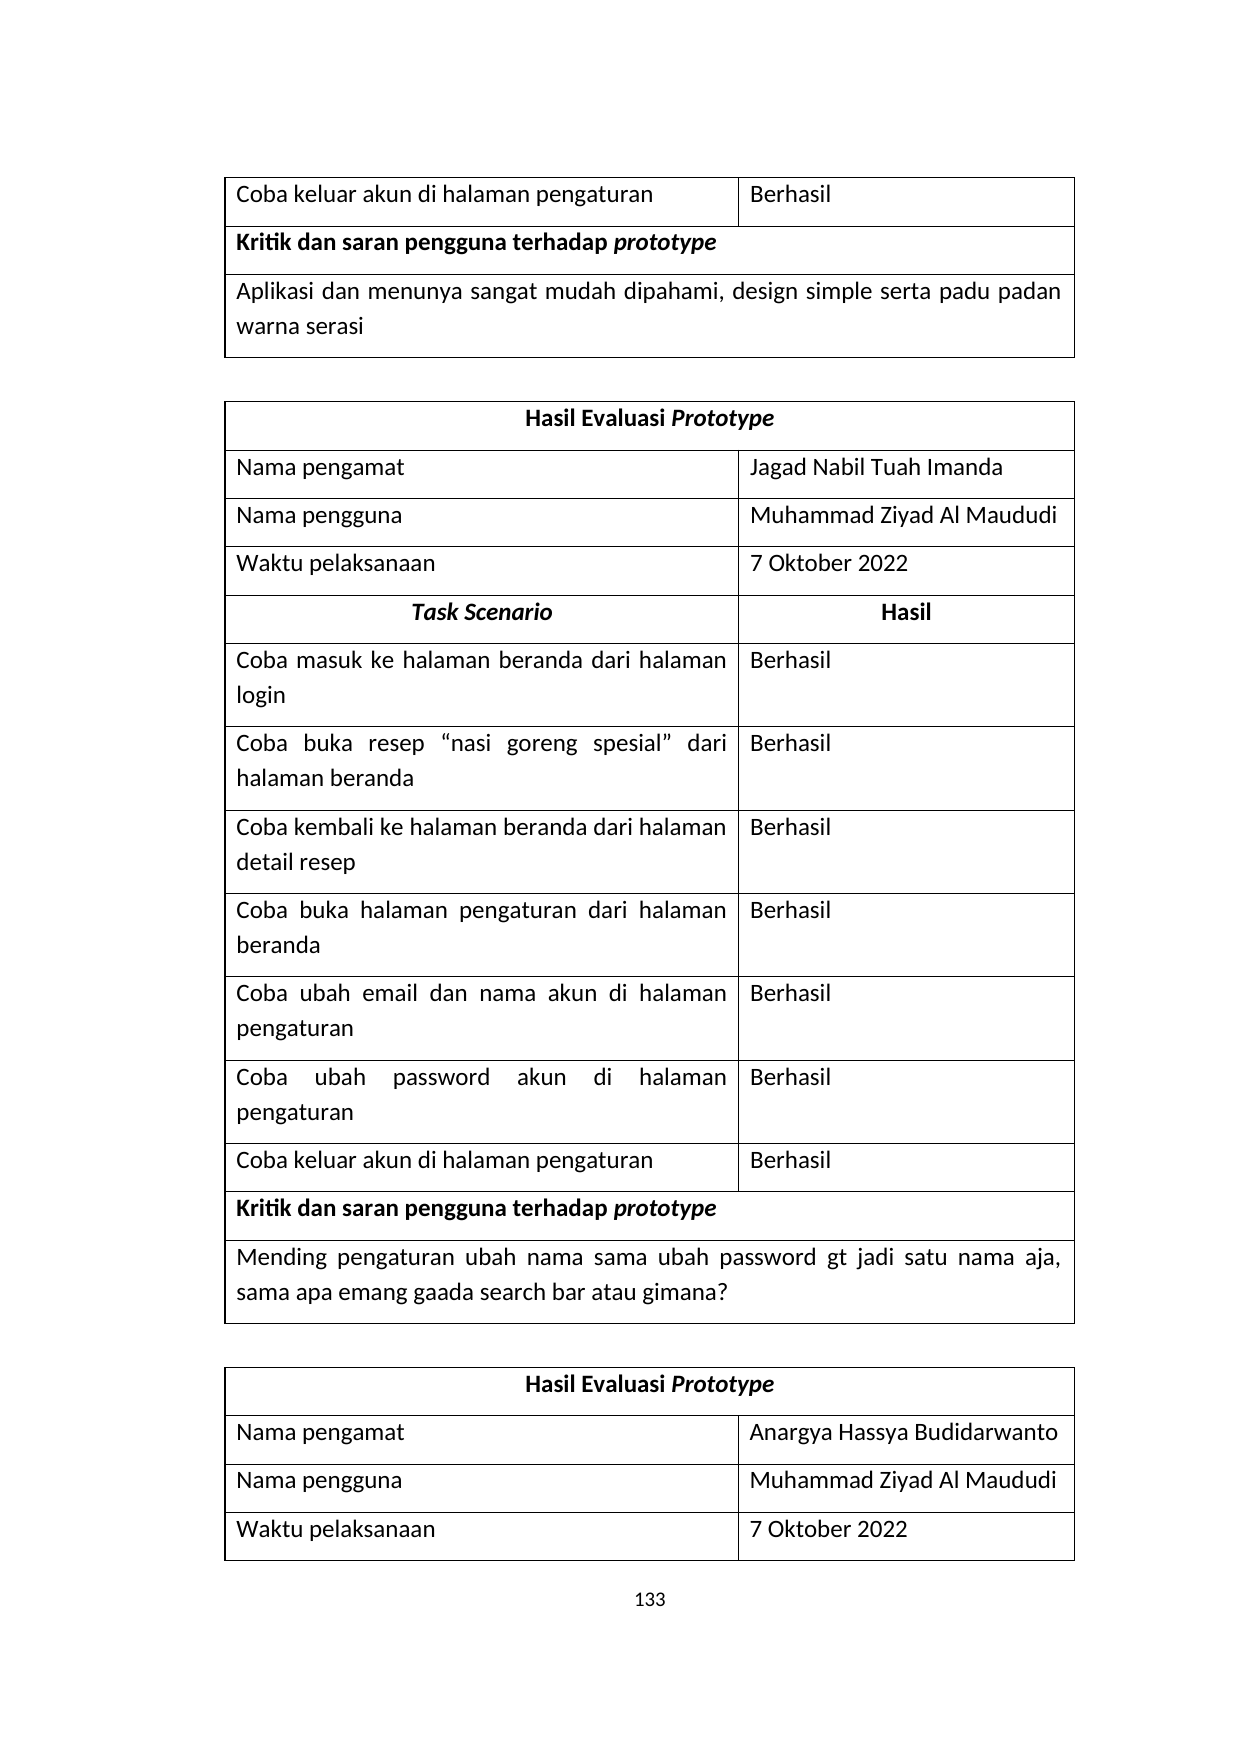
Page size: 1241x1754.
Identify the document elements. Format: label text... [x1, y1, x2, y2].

table_cell Berhasil [739, 1144, 1074, 1191]
table_cell Hasil [739, 596, 1074, 643]
table_cell Jagad Nabil Tuah Imanda [739, 451, 1074, 498]
table_cell Waktu pelaksanaan [226, 547, 738, 594]
table_cell 7 Oktober 2022 [739, 1513, 1074, 1560]
table_cell 7 Oktober 2022 [739, 547, 1074, 594]
table_cell Coba buka halaman pengaturan dari halaman beranda [226, 894, 738, 976]
table_cell Coba kembali ke halaman beranda dari halaman detail resep [226, 811, 738, 893]
table_cell Coba ubah email dan nama akun di halaman pengaturan [226, 977, 738, 1059]
table_cell Muhammad Ziyad Al Maududi [739, 1465, 1074, 1512]
table_cell Muhammad Ziyad Al Maududi [739, 499, 1074, 546]
table_cell Berhasil [739, 1061, 1074, 1143]
table_cell Berhasil [739, 644, 1074, 726]
table_cell Berhasil [739, 977, 1074, 1059]
table_cell Coba buka resep “nasi goreng spesial” dari halaman beranda [226, 727, 738, 809]
table_cell Coba ubah password akun di halaman pengaturan [226, 1061, 738, 1143]
table_cell Kritik dan saran pengguna terhadap prototype [226, 227, 1074, 274]
table_header Hasil Evaluasi Prototype [226, 402, 1074, 449]
table_cell Kritik dan saran pengguna terhadap prototype [226, 1192, 1074, 1239]
table_cell Aplikasi dan menunya sangat mudah dipahami, design simple serta padu padan warna serasi [226, 275, 1074, 357]
table_cell Coba keluar akun di halaman pengaturan [226, 1144, 738, 1191]
table_cell Berhasil [739, 894, 1074, 976]
table_cell Nama pengamat [226, 1416, 738, 1464]
table_cell Mending pengaturan ubah nama sama ubah password gt jadi satu nama aja, sama apa emang gaada search bar atau gimana? [226, 1241, 1074, 1323]
table_cell Coba masuk ke halaman beranda dari halaman login [226, 644, 738, 726]
table_cell Nama pengguna [226, 1465, 738, 1512]
table_header Hasil Evaluasi Prototype [226, 1368, 1074, 1415]
table_cell Task Scenario [226, 596, 738, 643]
table_cell Waktu pelaksanaan [226, 1513, 738, 1560]
table_cell Berhasil [739, 811, 1074, 893]
table_cell Coba keluar akun di halaman pengaturan [226, 178, 738, 226]
table_cell Berhasil [739, 727, 1074, 809]
table_cell Anargya Hassya Budidarwanto [739, 1416, 1074, 1464]
table_cell Nama pengguna [226, 499, 738, 546]
table_cell Berhasil [739, 178, 1074, 226]
table_cell Nama pengamat [226, 451, 738, 498]
